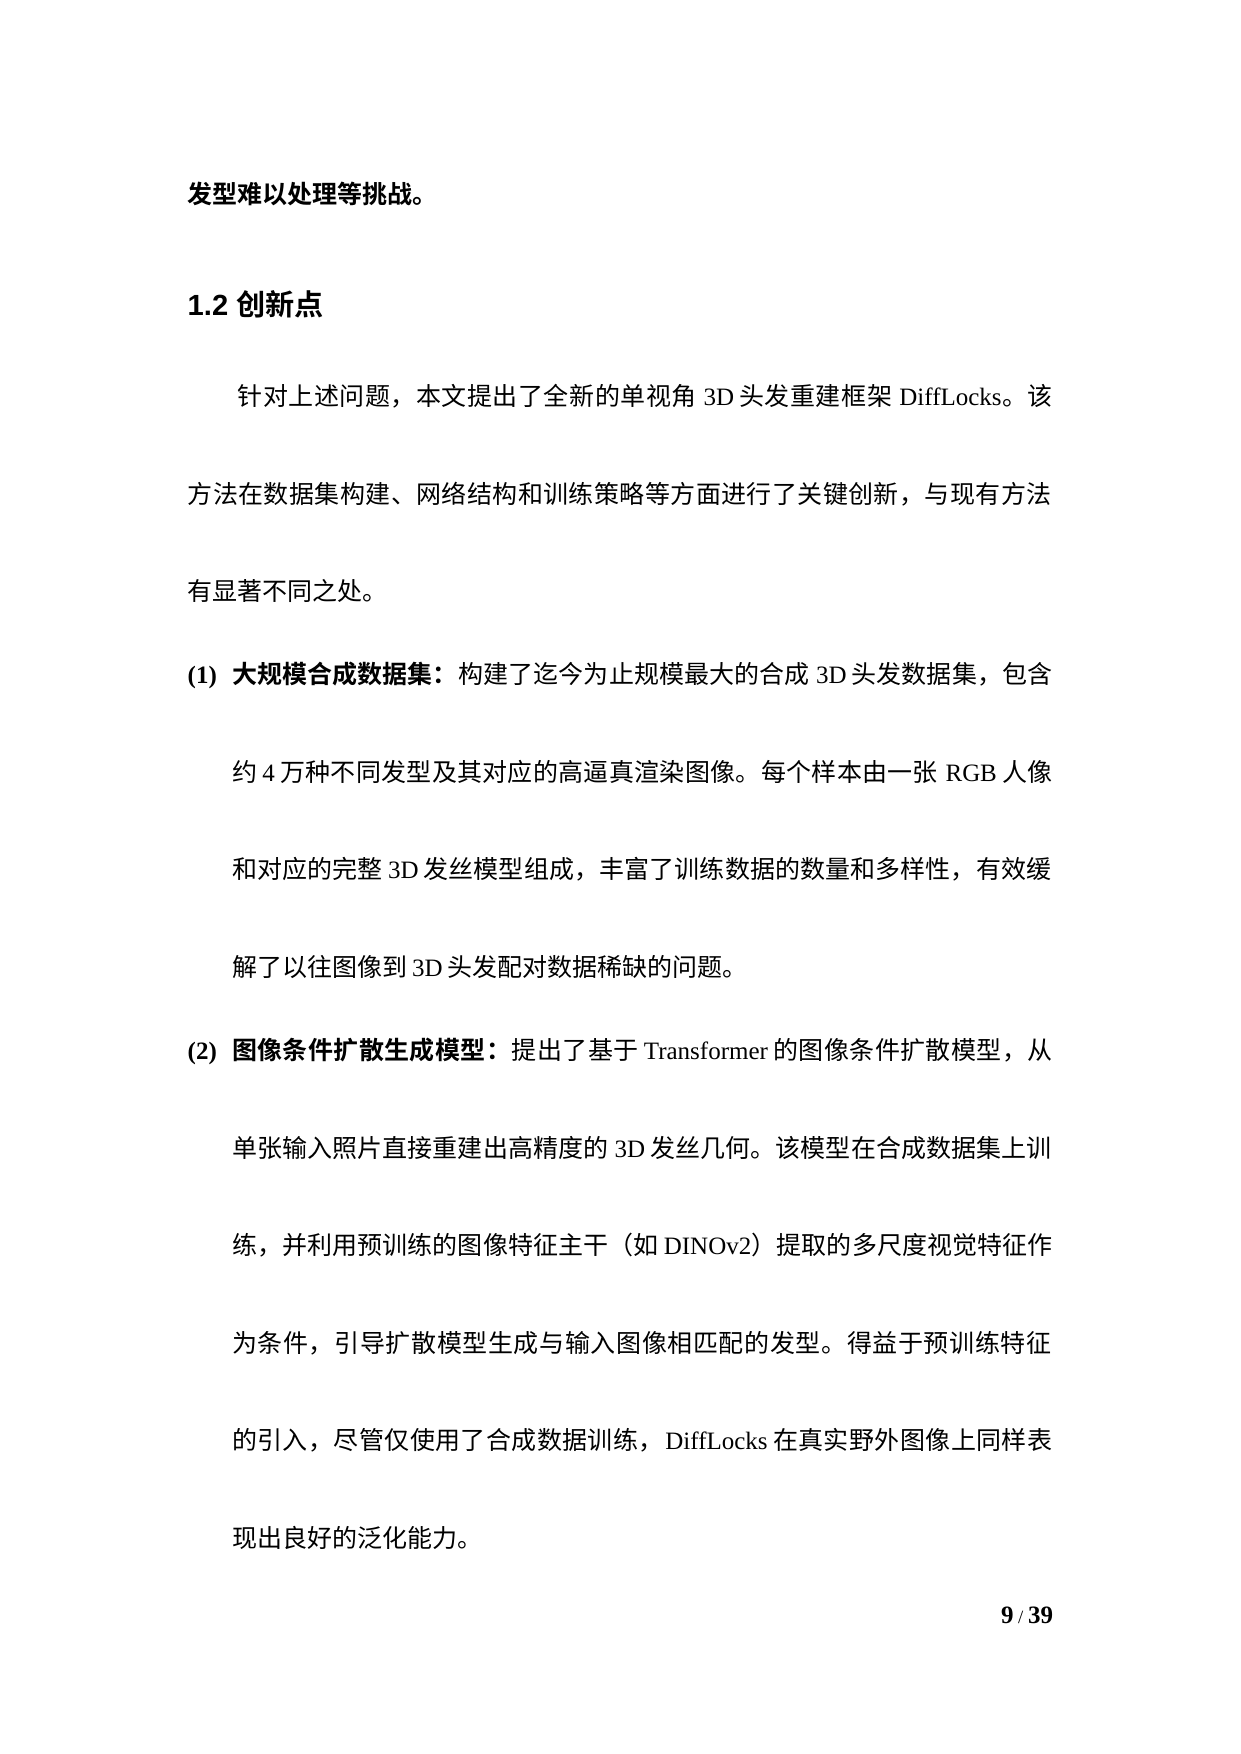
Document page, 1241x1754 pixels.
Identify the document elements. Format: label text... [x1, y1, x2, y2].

list 大规模合成数据集：构建了迄今为止规模最大的合成3D头发数据集，包含约4万种不同发型及其对应的高逼真渲染图像。每个样本由一张RGB人像和对应的完整3D发丝模型组成，丰富了训练数据的数量和多样性，有效缓解了以往图像到3D头发配对数据稀缺的问题。 [187, 641, 1053, 998]
text 针对上述问题，本文提出了全新的单视角3D头发重建框架 DiffLocks。该方法在数据集构建、网络结构和训练策略等方面进行了关键创新，与现有方法有显著不同之处。 [187, 362, 1053, 622]
list 图像条件扩散生成模型：提出了基于Transformer的图像条件扩散模型，从单张输入照片直接重建出高精度的3D发丝几何。该模型在合成数据集上训练，并利用预训练的图像特征主干（如DINOv2）提取的多尺度视觉特征作为条件，引导扩散模型生成与输入图像相匹配的发型。得益于预训练特征的引入，尽管仅使用了合成数据训练，DiffLocks在真实野外图像上同样表现出良好的泛化能力。 [187, 1016, 1053, 1569]
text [187, 160, 1053, 225]
subtitle 1.2 创新点 [187, 270, 1053, 335]
